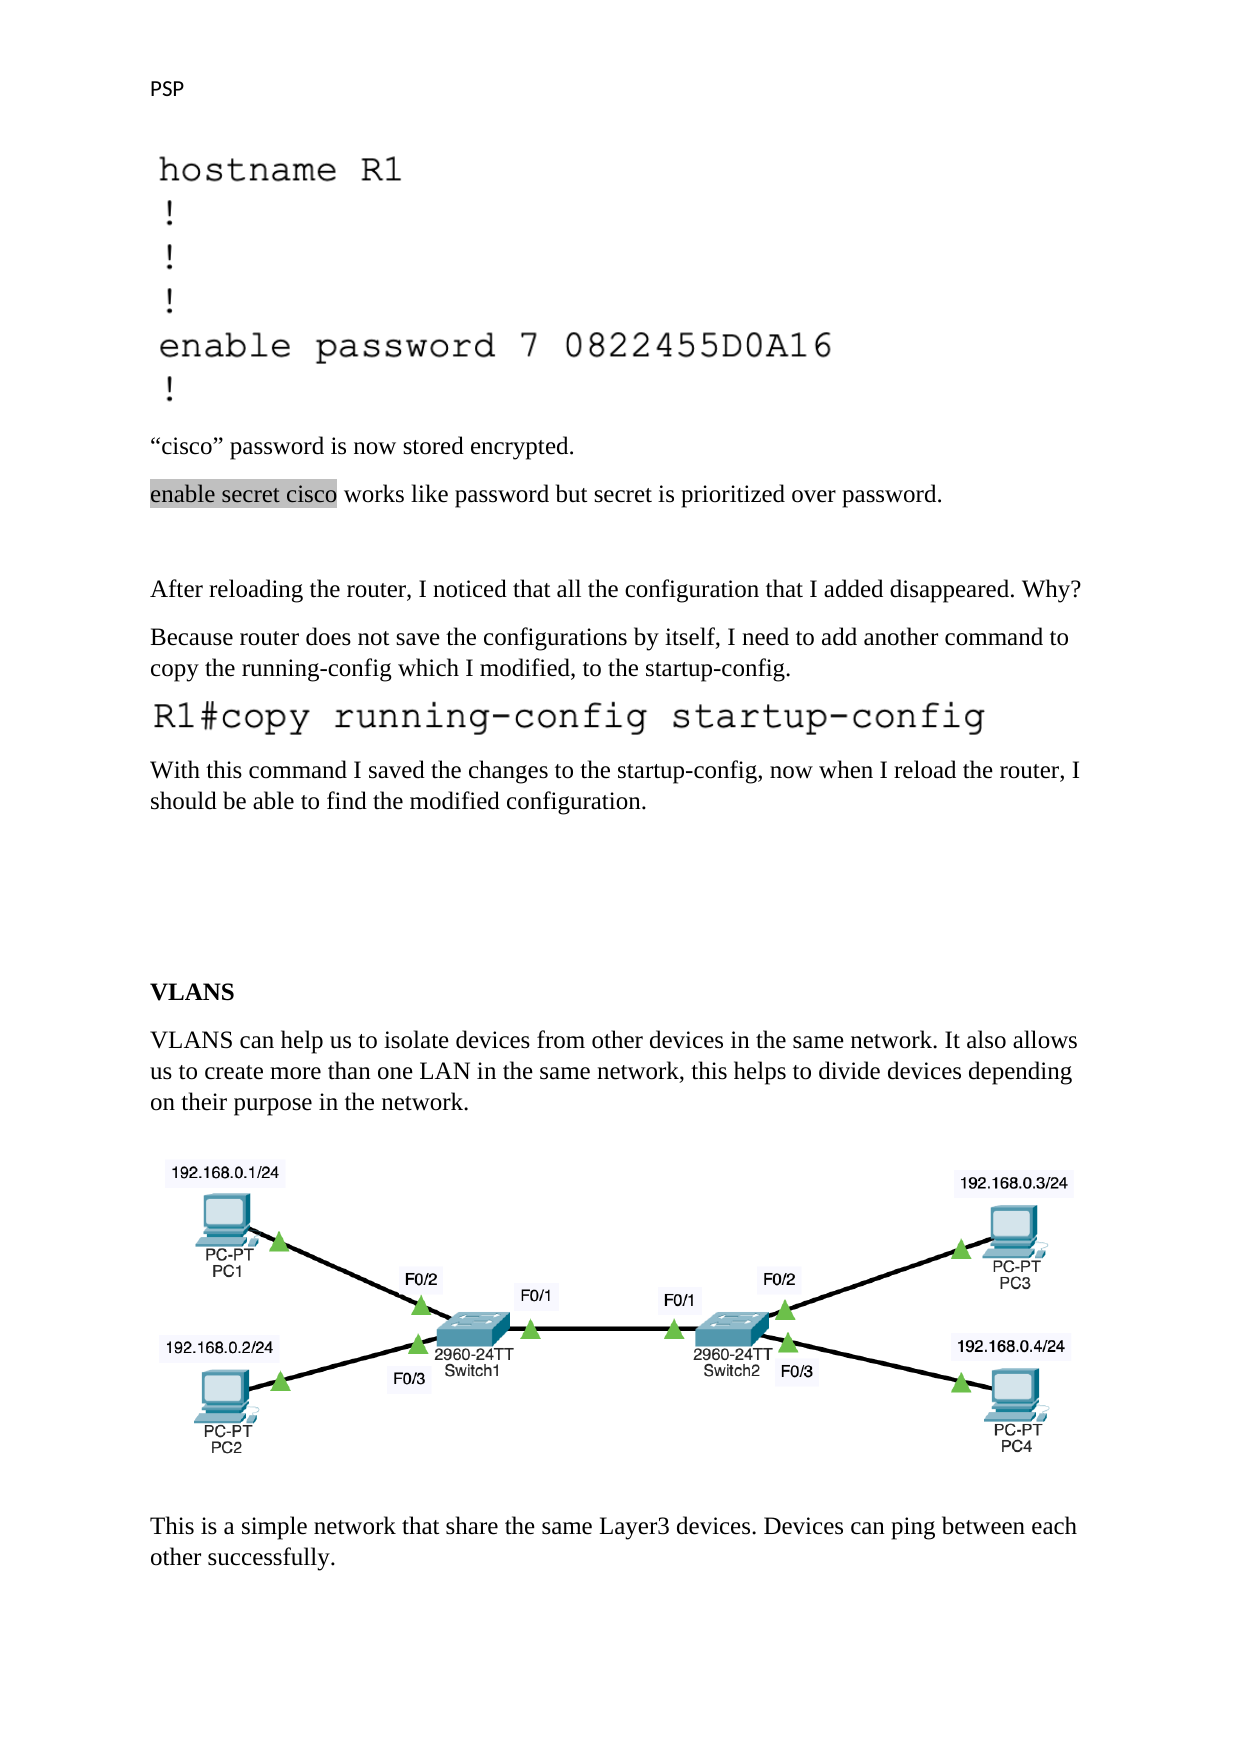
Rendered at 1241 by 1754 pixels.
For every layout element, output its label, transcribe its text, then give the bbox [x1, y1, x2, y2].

text “cisco” password is now stored encrypted. [150, 431, 1090, 460]
text This is a simple network that share the same Layer3 devices. Devices can ping between each other successfully. [150, 1511, 1090, 1571]
text With this command I saved the changes to the startup-config, now when I reload the router, I should be able to find the modified configuration. [150, 755, 1090, 815]
text VLANS [150, 977, 1090, 1006]
text After reloading the router, I noticed that all the configuration that I added disappeared. Why? [150, 574, 1090, 603]
text VLANS can help us to isolate devices from other devices in the same network. It also allows us to create more than one LAN in the same network, this helps to divide devices depending on their purpose in the network. [150, 1025, 1090, 1116]
picture [150, 701, 1082, 737]
text enable secret cisco works like password but secret is prioritized over password. [337, 479, 1090, 508]
picture [150, 1134, 1091, 1493]
text Because router does not save the configurations by itself, I need to add another command to copy the running-config which I modified, to the startup-config. [150, 622, 1090, 682]
picture [150, 150, 869, 413]
